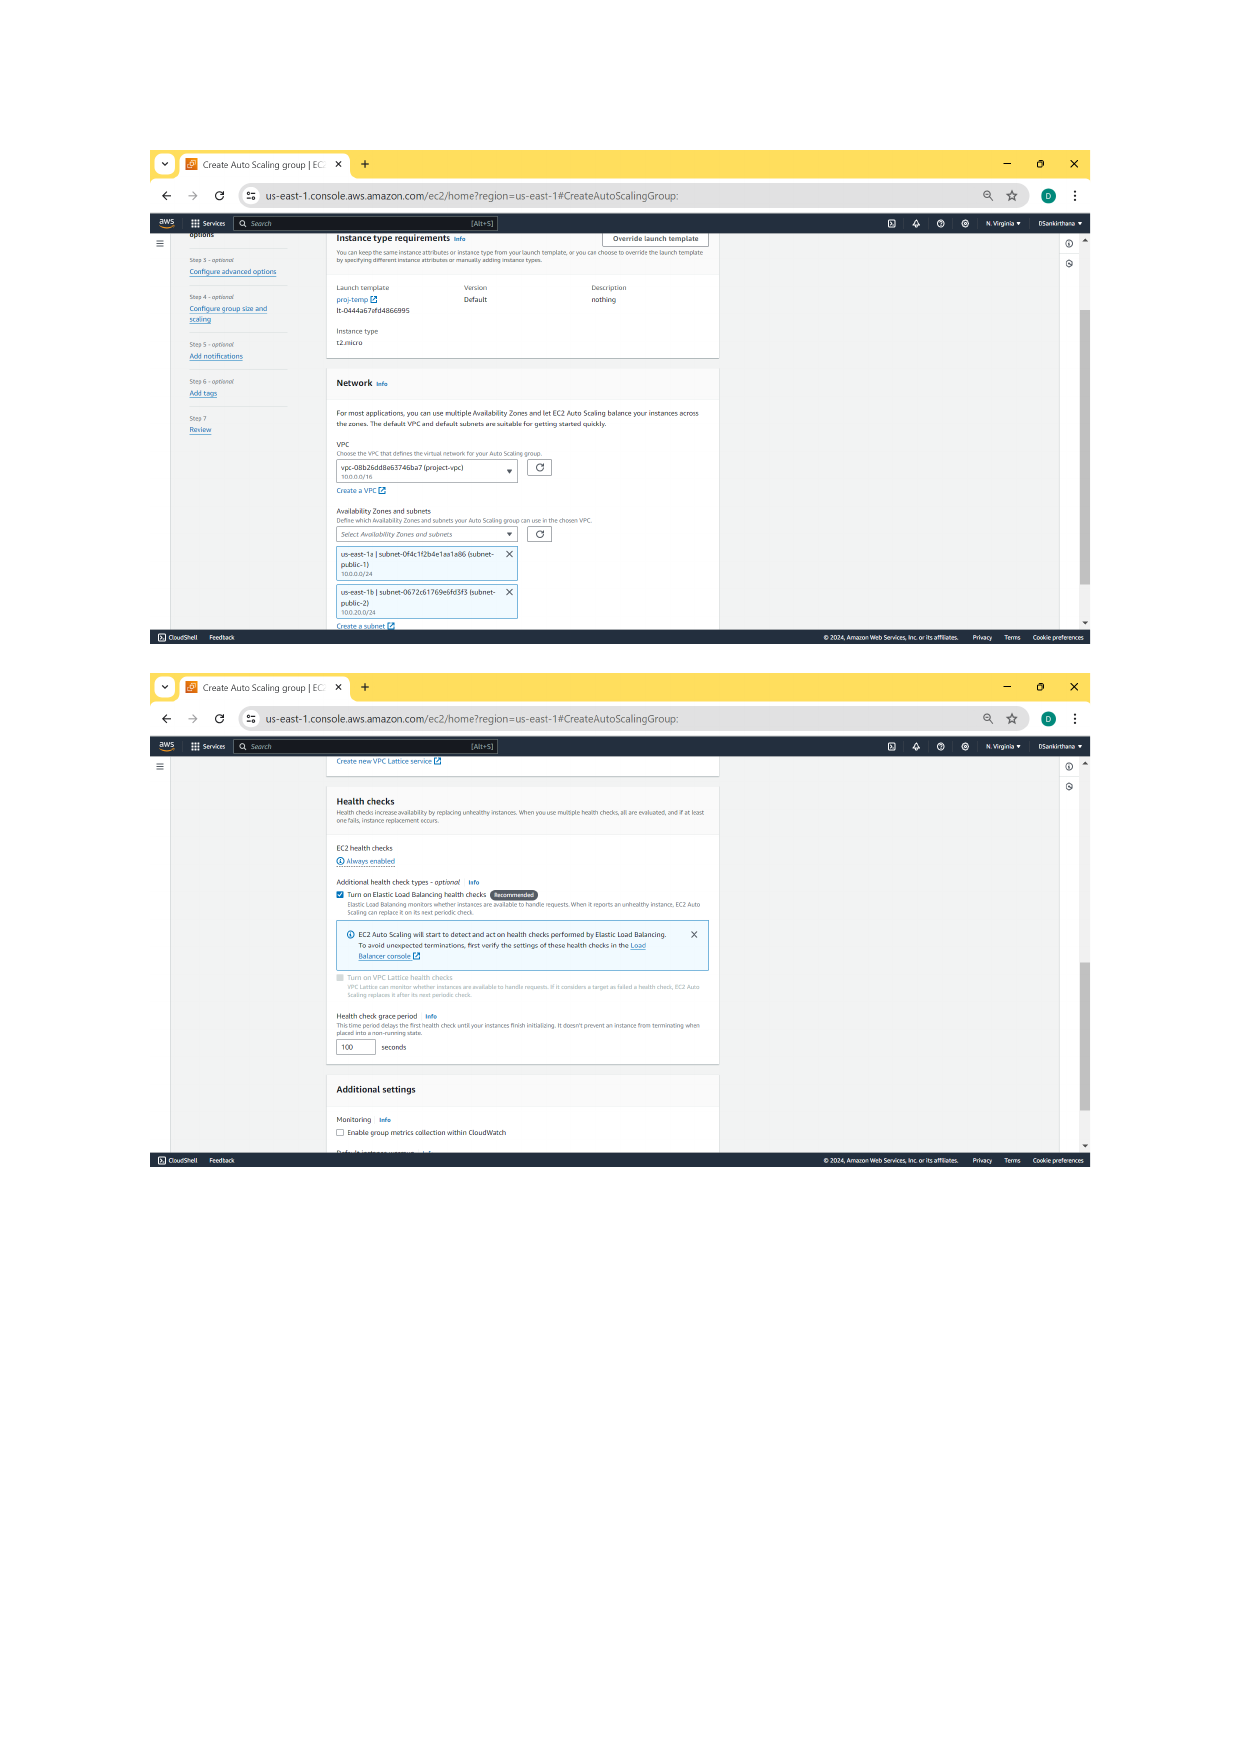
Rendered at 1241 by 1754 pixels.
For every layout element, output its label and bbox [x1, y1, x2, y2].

picture [150, 673, 1091, 1167]
picture [150, 150, 1091, 644]
